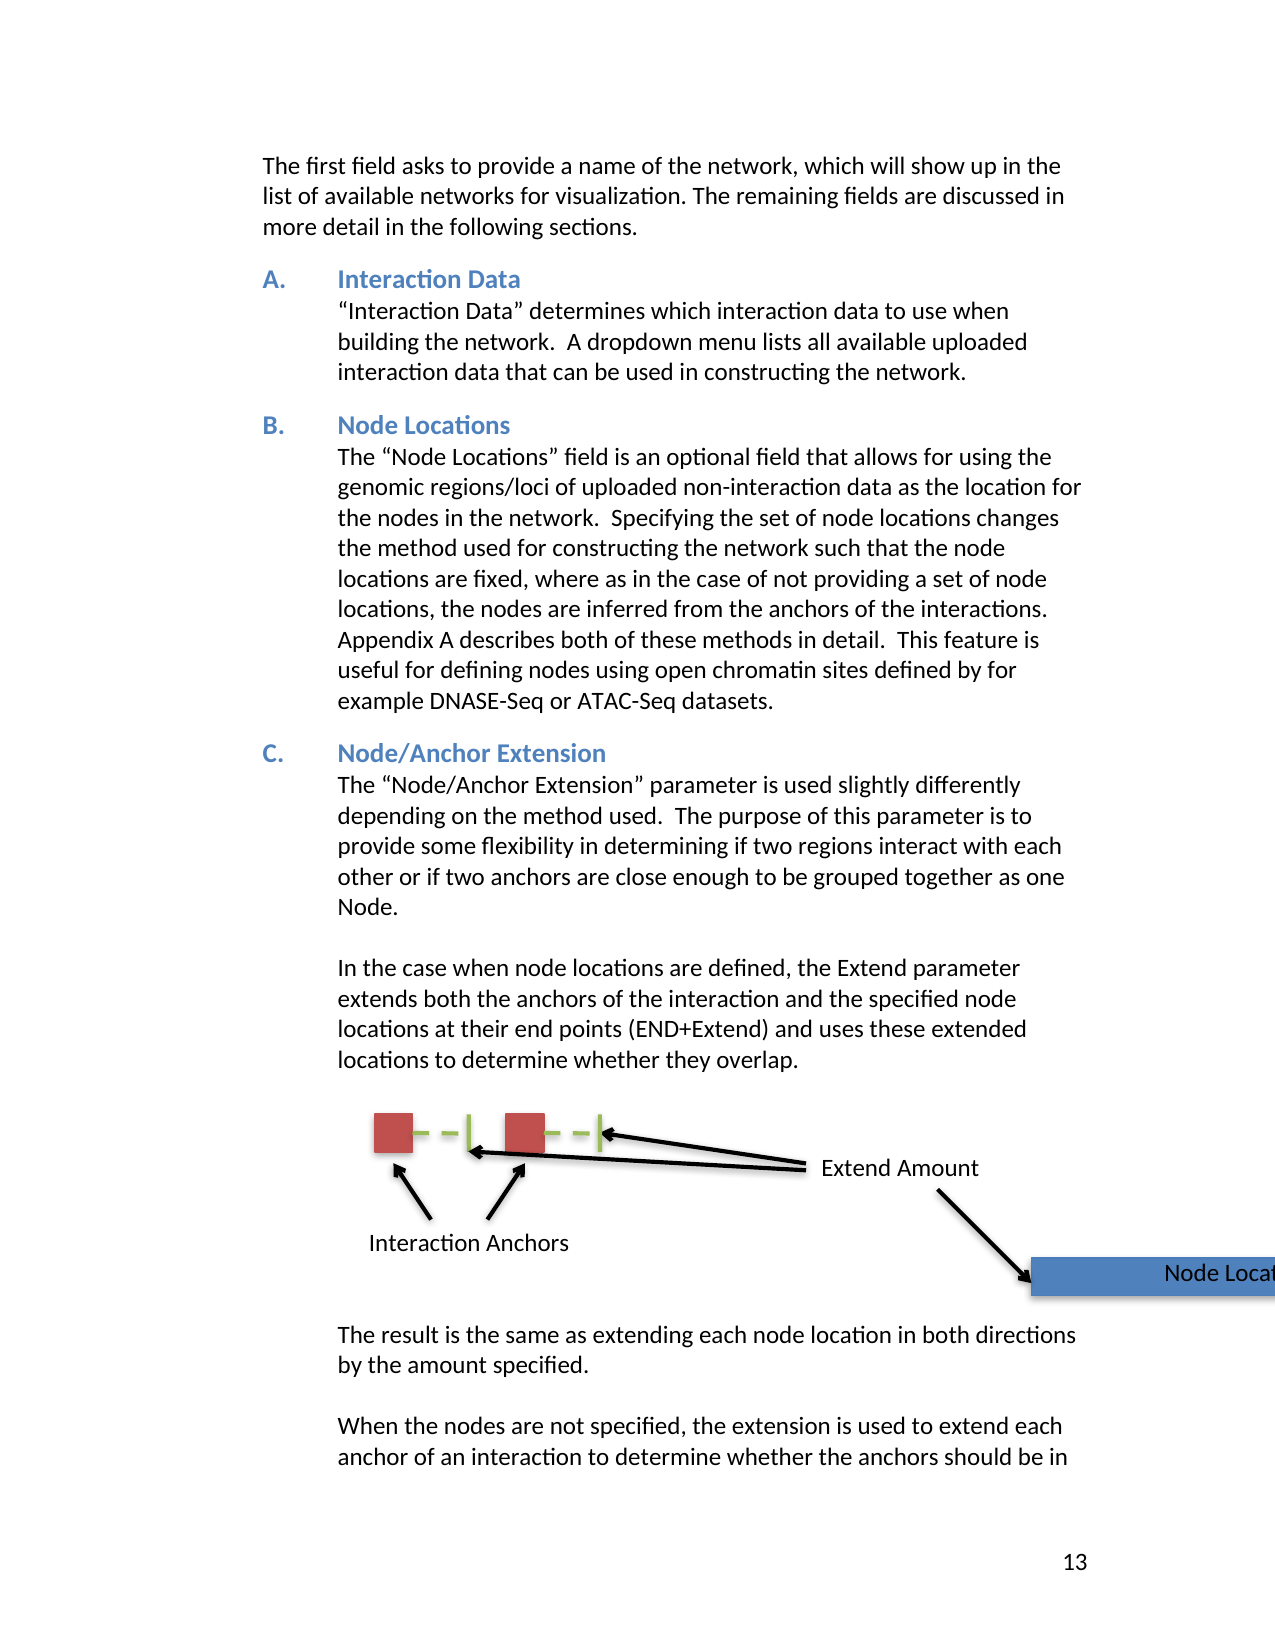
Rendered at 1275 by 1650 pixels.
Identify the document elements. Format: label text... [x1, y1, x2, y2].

subtitle Node/Anchor Extension [262, 736, 1087, 769]
text In the case when node locations are defined, the Extend parameter extends both the anchors of the interaction and the specified node locations at their end points (END+Extend) and uses these extended locations to determine whether they overlap. [337, 952, 1087, 1074]
text The “Node Locations” field is an optional field that allows for using the genomic regions/loci of uploaded non-interaction data as the location for the nodes in the network. Specifying the set of node locations changes the method used for constructing the network such that the node locations are fixed, where as in the case of not providing a set of node locations, the nodes are inferred from the anchors of the interactions. Appendix A describes both of these methods in detail. This feature is useful for defining nodes using open chromatin sites defined by for example DNASE-Seq or ATAC-Seq datasets. [337, 441, 1087, 716]
text “Interaction Data” determines which interaction data to use when building the network. A dropdown menu lists all available uploaded interaction data that can be used in constructing the network. [337, 295, 1087, 387]
text The “Node/Anchor Extension” parameter is used slightly differently depending on the method used. The purpose of this parameter is to provide some flexibility in determining if two regions interact with each other or if two anchors are close enough to be grouped together as one Node. [337, 769, 1087, 922]
text The result is the same as extending each node location in both directions by the amount specified. [337, 1319, 1087, 1380]
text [337, 1410, 1087, 1471]
text The first field asks to provide a name of the network, which will show up in the list of available networks for visualization. The remaining fields are discussed in more detail in the following sections. [262, 150, 1087, 242]
subtitle Node Locations [262, 408, 1087, 441]
subtitle Interaction Data [262, 262, 1087, 295]
